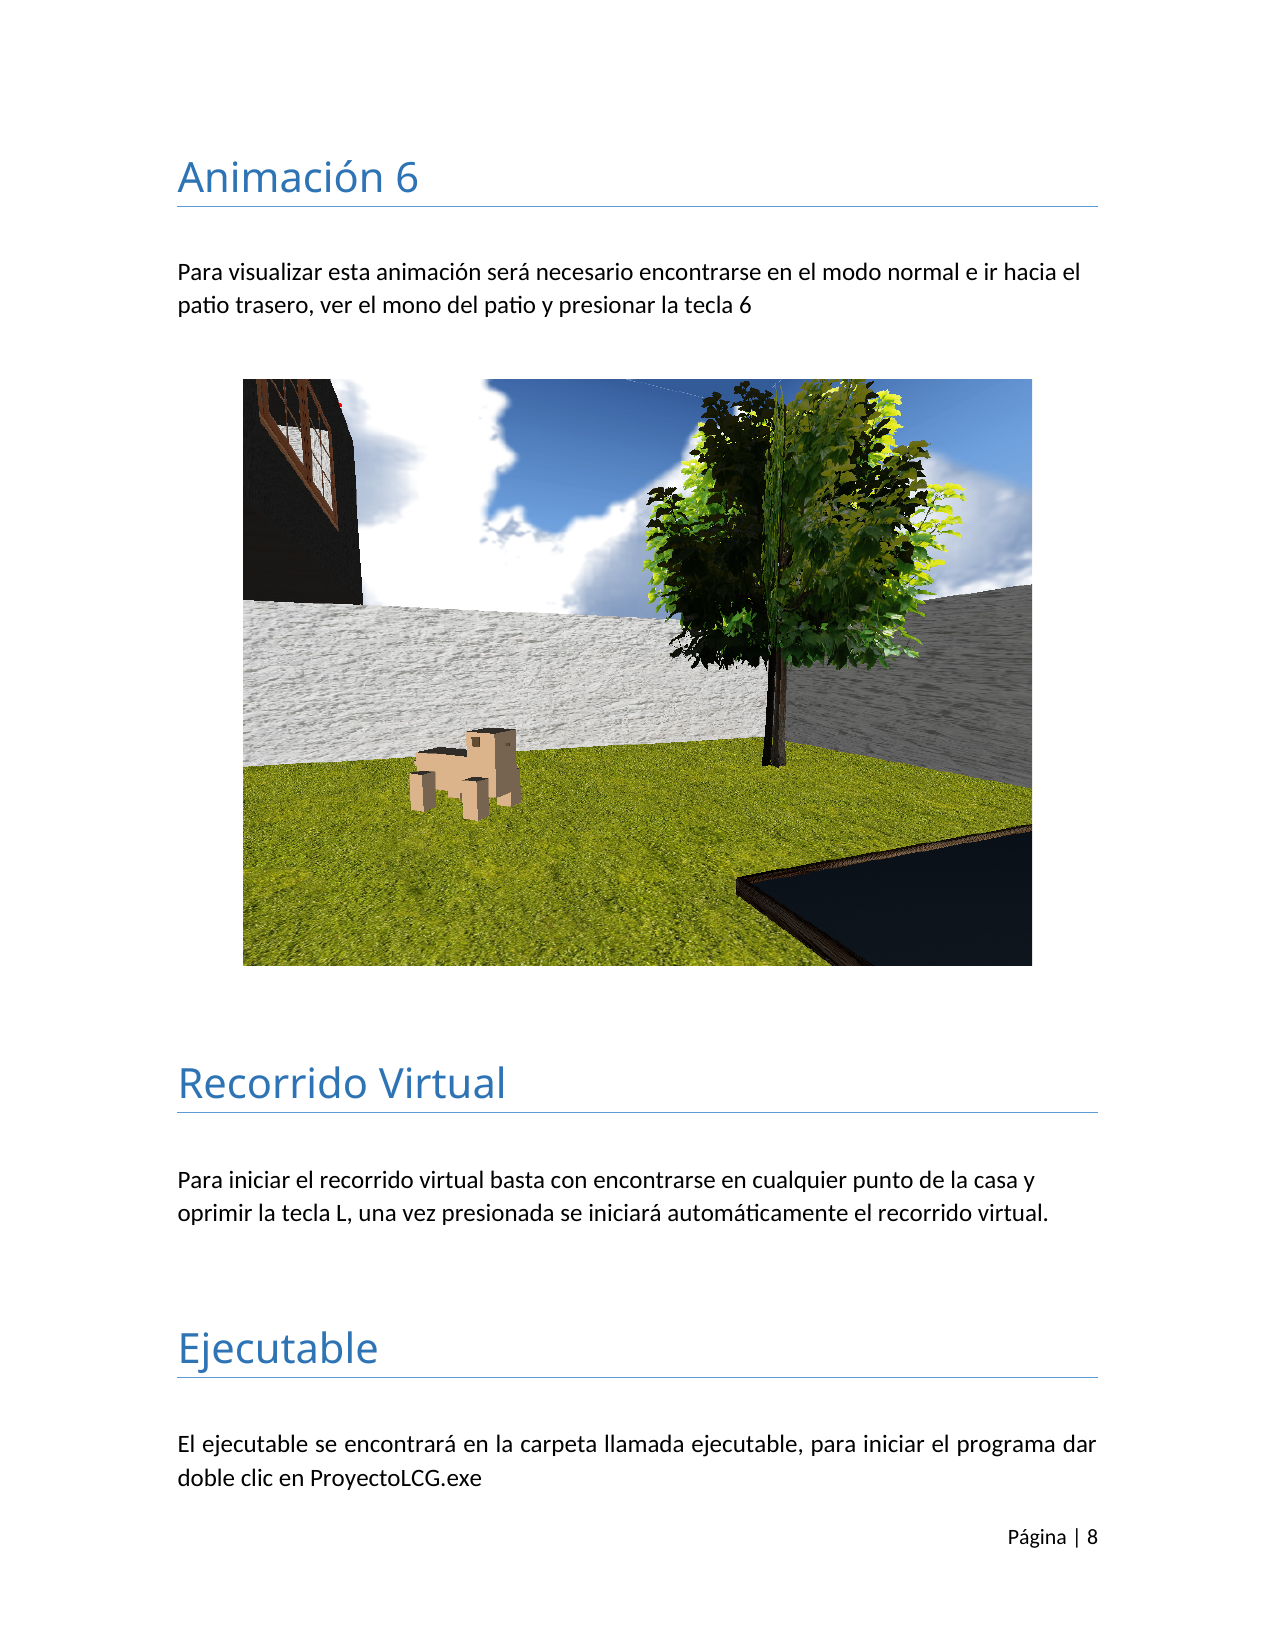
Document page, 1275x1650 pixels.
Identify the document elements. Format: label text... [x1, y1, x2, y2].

subtitle Animación 6 [177, 148, 1098, 206]
subtitle Recorrido Virtual [177, 1054, 1098, 1112]
text Para iniciar el recorrido virtual basta con encontrarse en cualquier punto de la casa y oprimir la tecla L, una vez presionada se iniciará automáticamente el recorrido virtual. [177, 1164, 1098, 1228]
text El ejecutable se encontrará en la carpeta llamada ejecutable, para iniciar el programa dar doble clic en ProyectoLCG.exe [177, 1429, 1098, 1493]
picture [243, 379, 1033, 966]
subtitle Ejecutable [177, 1318, 1098, 1377]
text Para visualizar esta animación será necesario encontrarse en el modo normal e ir hacia el patio trasero, ver el mono del patio y presionar la tecla 6 [177, 256, 1098, 320]
